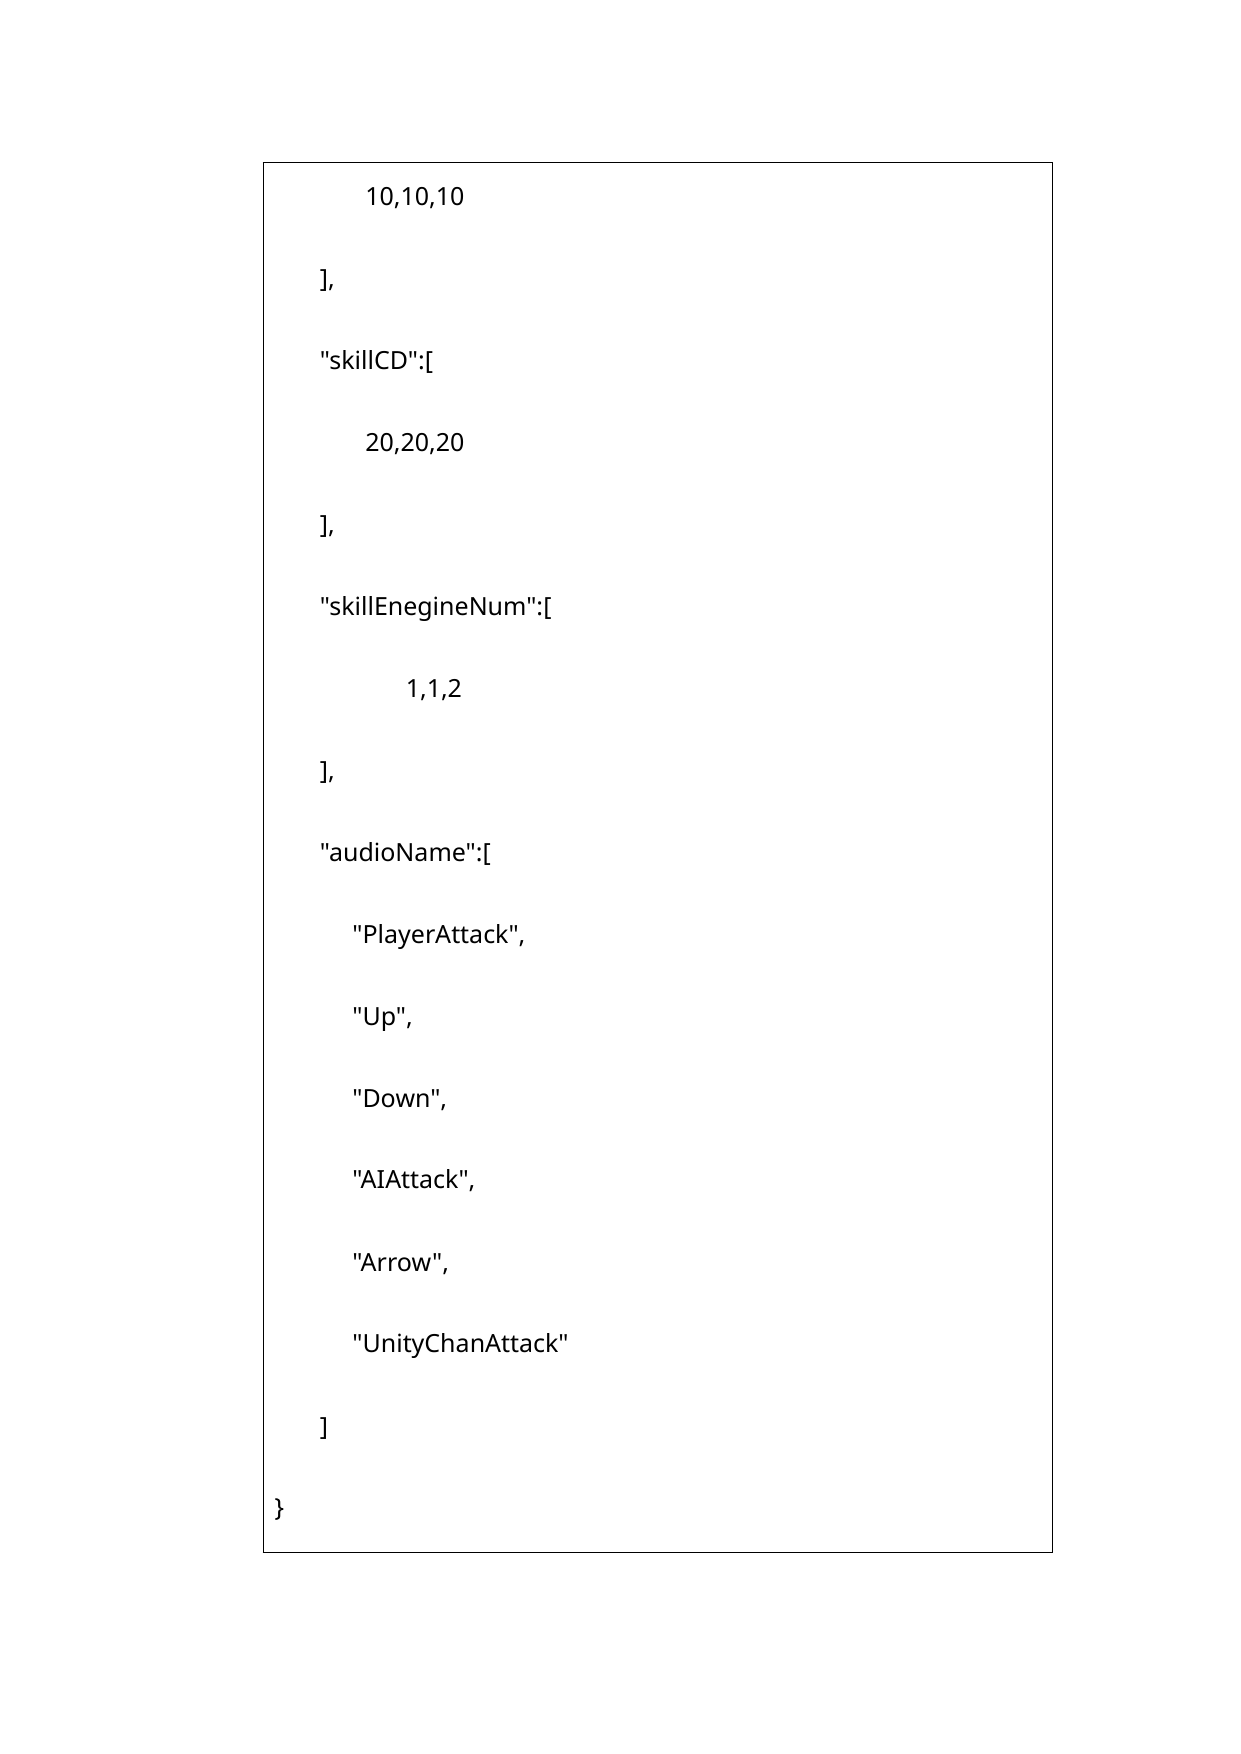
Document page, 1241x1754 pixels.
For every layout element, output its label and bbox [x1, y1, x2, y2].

table_header [264, 163, 1052, 1552]
